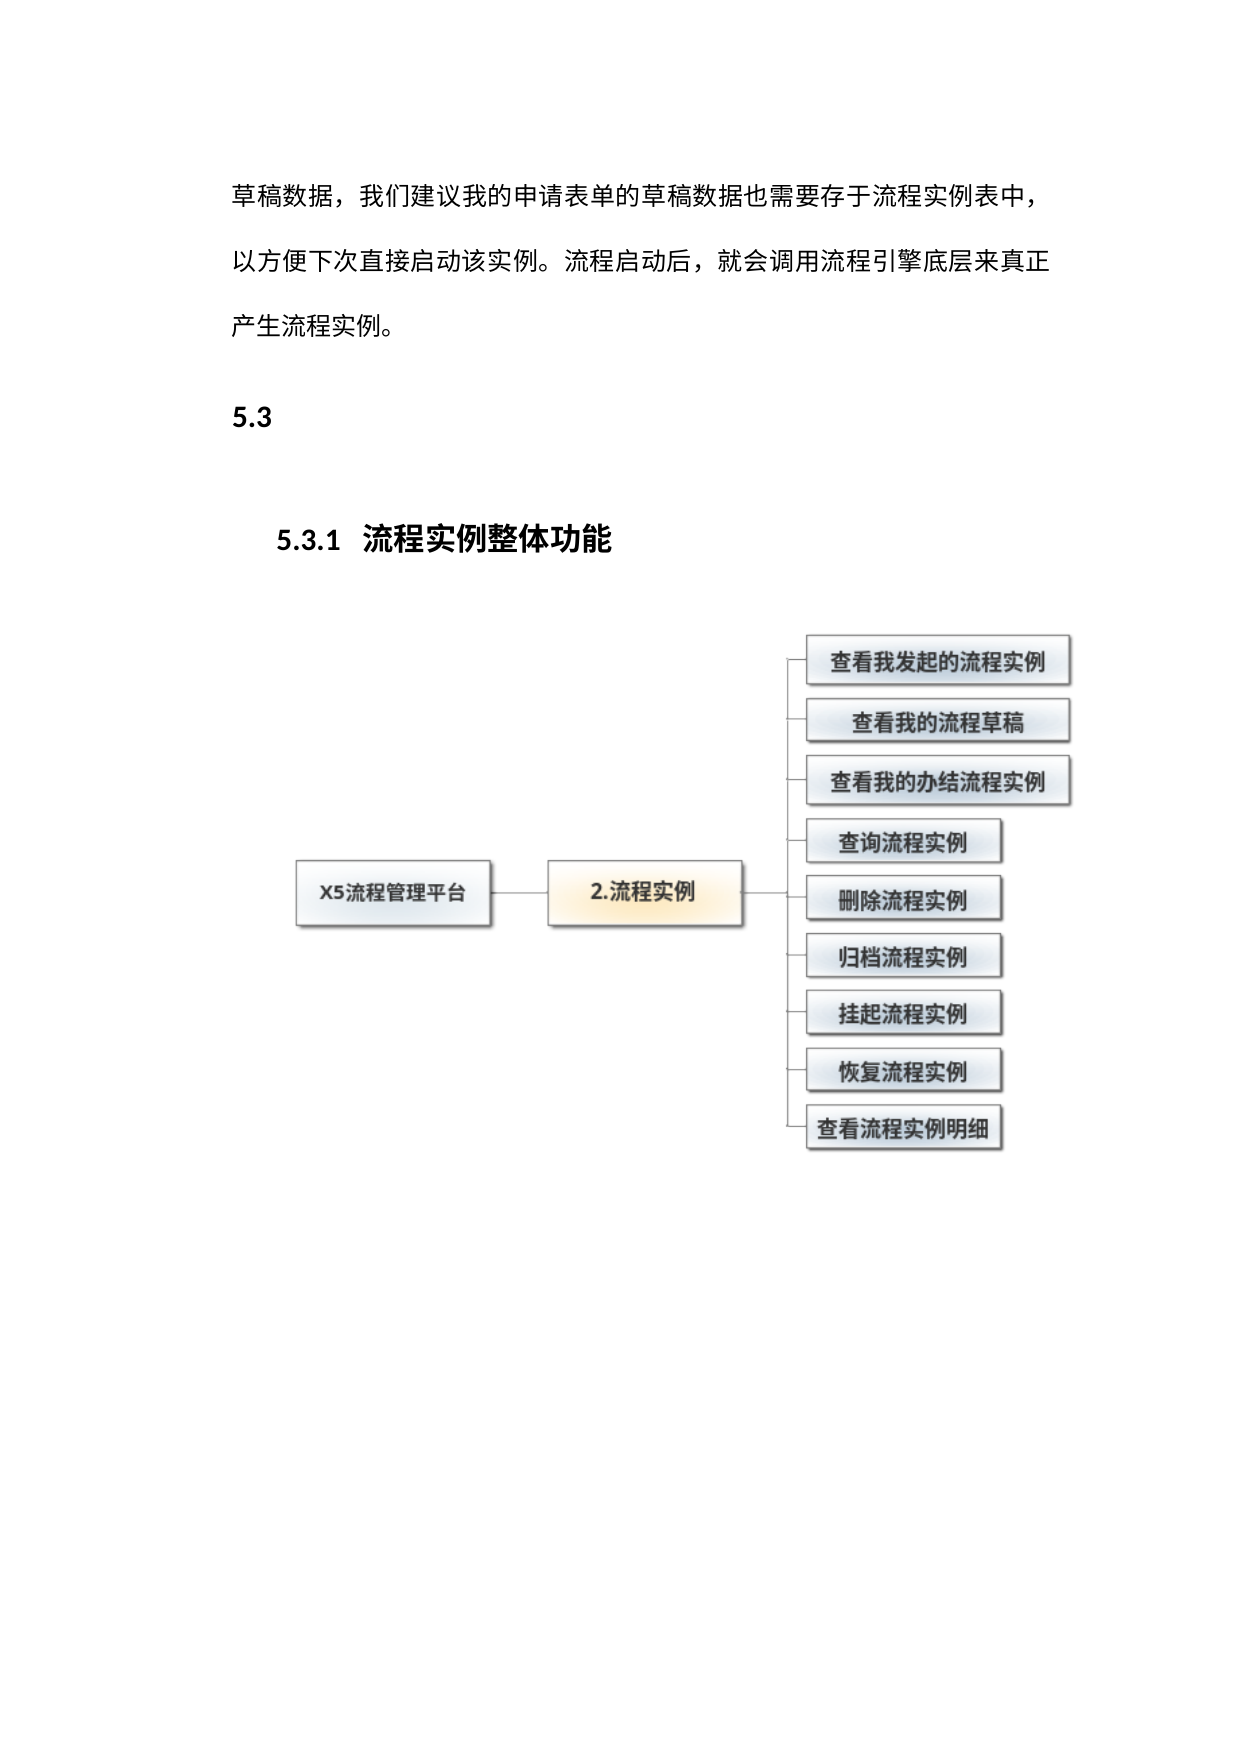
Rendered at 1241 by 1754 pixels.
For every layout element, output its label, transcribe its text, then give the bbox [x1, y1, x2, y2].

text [231, 162, 1053, 357]
subtitle 流程实例整体功能 [276, 504, 1053, 569]
